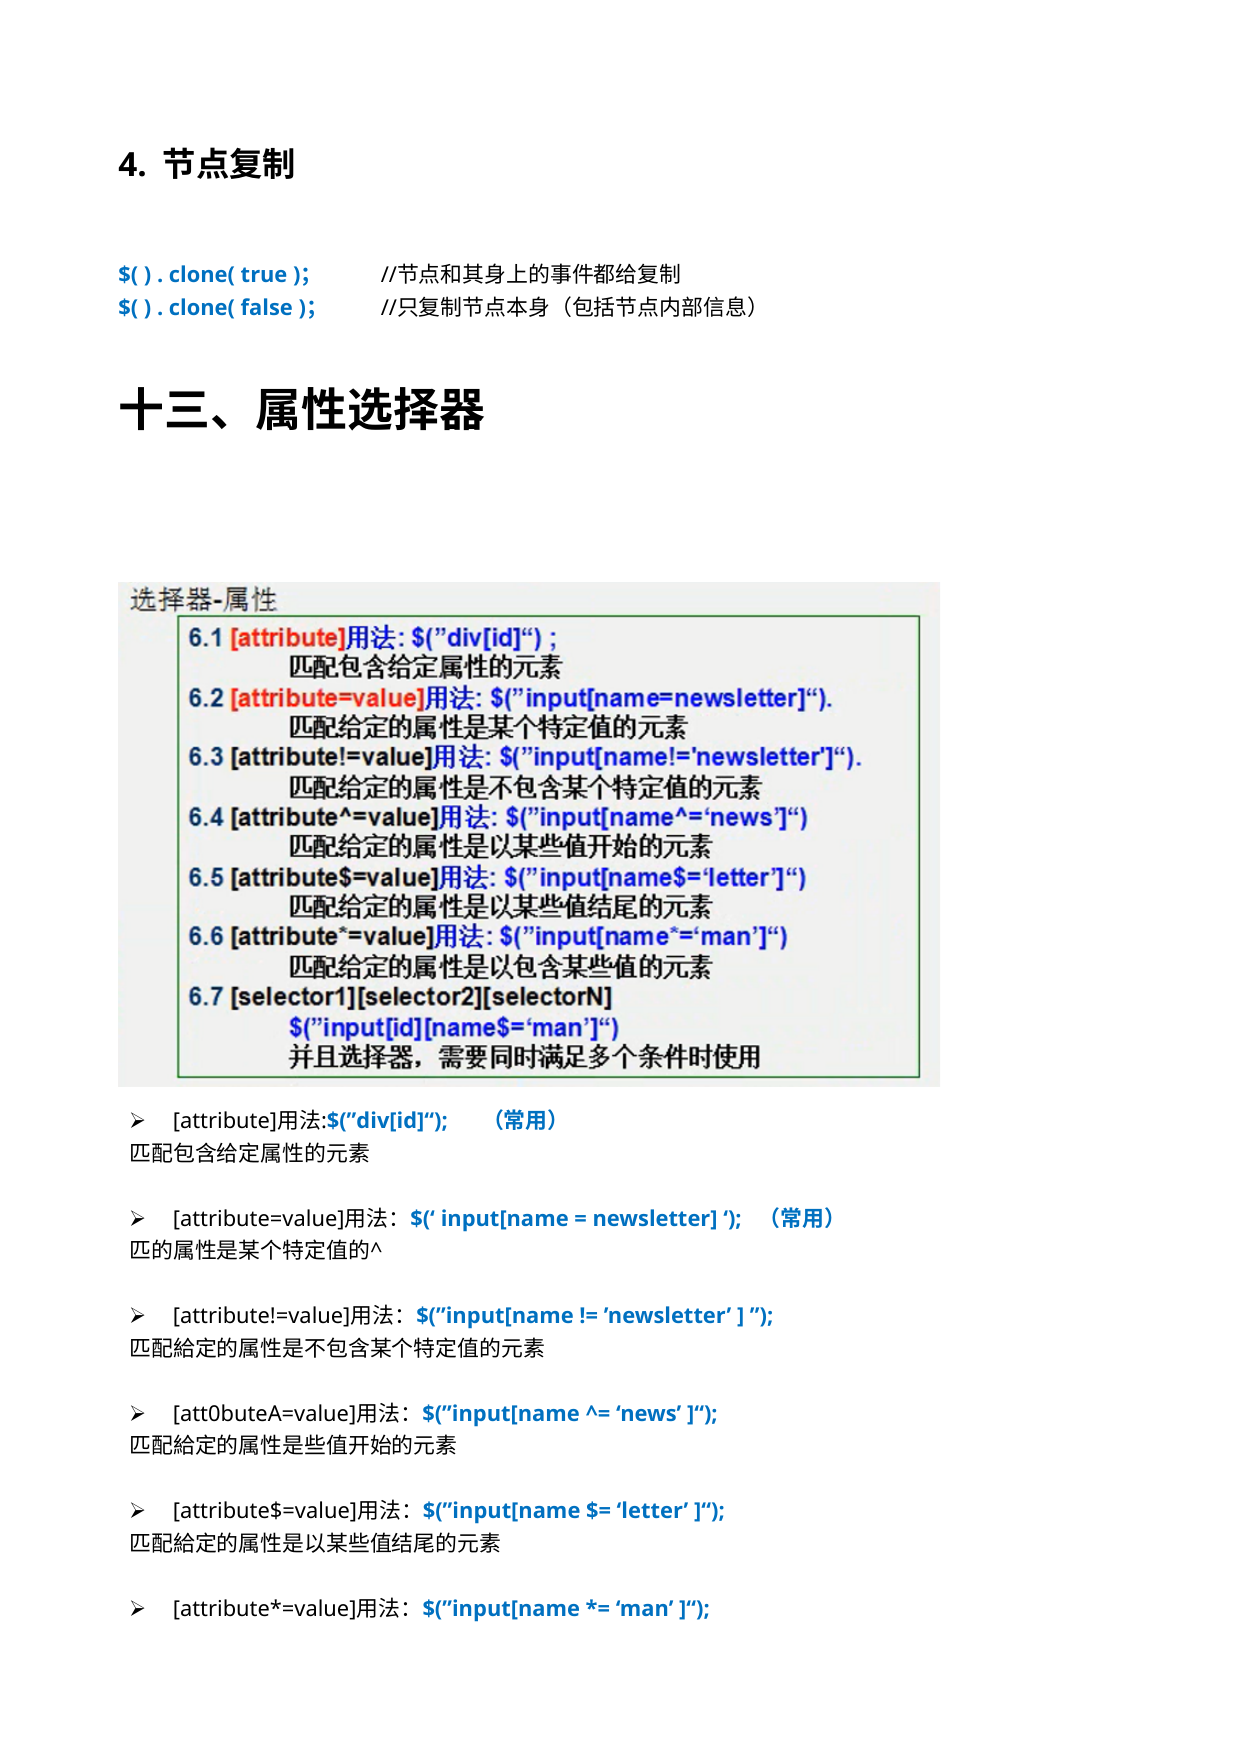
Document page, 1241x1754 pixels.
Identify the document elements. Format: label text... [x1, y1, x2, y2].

list [attribute]用法:$(”div[id]“); （常用） [129, 1103, 1122, 1135]
text 匹配給定的属性是以某些值结尾的元素 [129, 1525, 1122, 1558]
subtitle 节点复制 [118, 129, 1122, 194]
text $( ) . clone( false )； //只复制节点本身（包括节点内部信息） [118, 289, 1122, 322]
text 匹配包含给定属性的元素 [129, 1135, 1122, 1168]
text 匹配給定的属性是些值开始的元素 [129, 1428, 1122, 1460]
list [attribute$=value]用法：$(”input[name $= ‘letter’ ]“); [129, 1493, 1122, 1525]
list [attribute*=value]用法：$(”input[name *= ‘man’ ]“); [129, 1590, 1122, 1623]
text $( ) . clone( true )； //节点和其身上的事件都给复制 [118, 257, 1122, 289]
list [attribute!=value]用法：$(”input[name != ’newsletter’ ] ”); [129, 1298, 1122, 1330]
list [attribute=value]用法：$(‘ input[name = newsletter] ‘); （常用） [129, 1200, 1122, 1233]
subtitle 十三、属性选择器 [118, 357, 1122, 455]
text 匹配給定的属性是不包含某个特定值的元素 [129, 1330, 1122, 1363]
picture [118, 582, 940, 1087]
list [att0buteA=value]用法：$(”input[name ^= ‘news’ ]“); [129, 1395, 1122, 1428]
text 匹的属性是某个特定值的^ [129, 1233, 1122, 1265]
